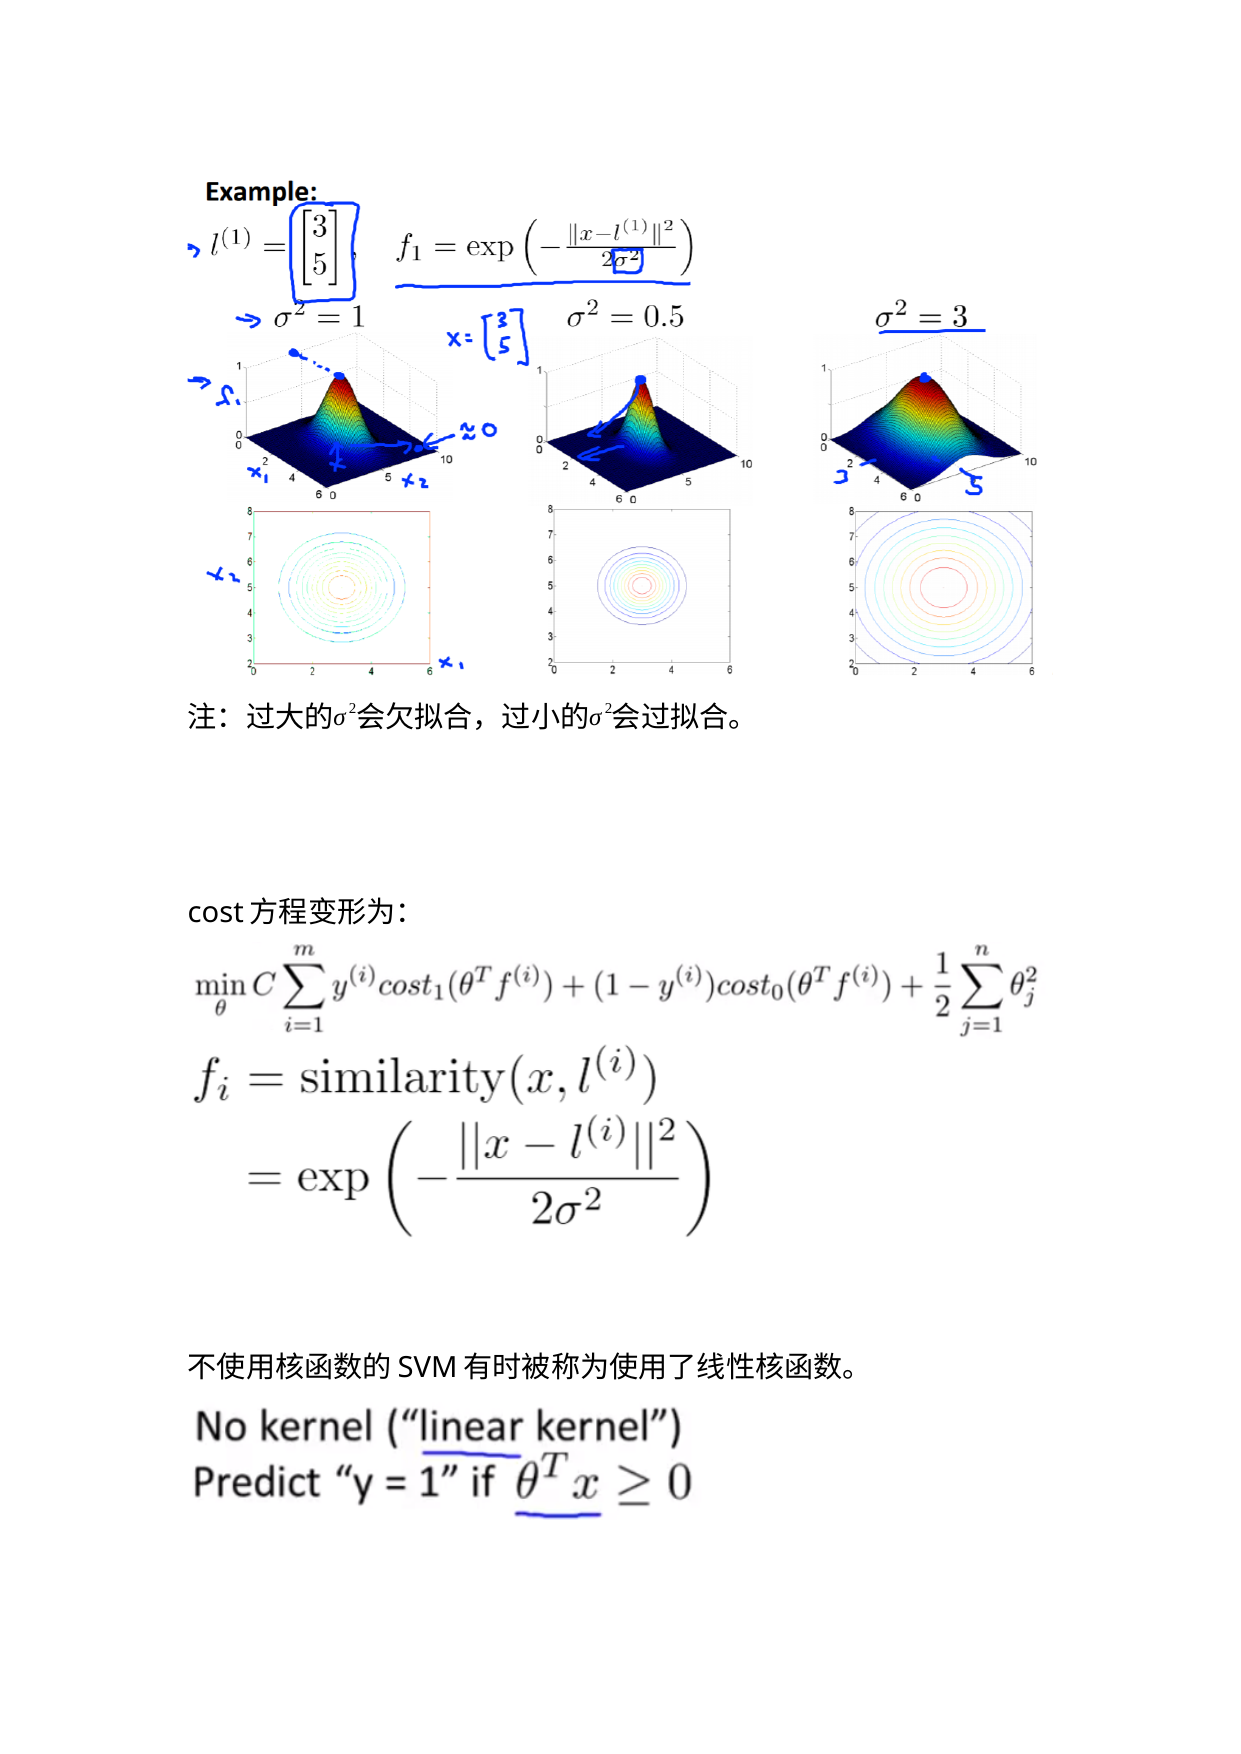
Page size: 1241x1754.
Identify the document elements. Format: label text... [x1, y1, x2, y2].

picture [187, 162, 1053, 677]
picture [187, 1397, 704, 1520]
text cost方程变形为： [187, 877, 1053, 942]
text 不使用核函数的SVM有时被称为使用了线性核函数。 [187, 1332, 1053, 1397]
text 注：过大的会欠拟合，过小的会过拟合。 [187, 682, 1053, 747]
picture [187, 942, 1053, 1260]
